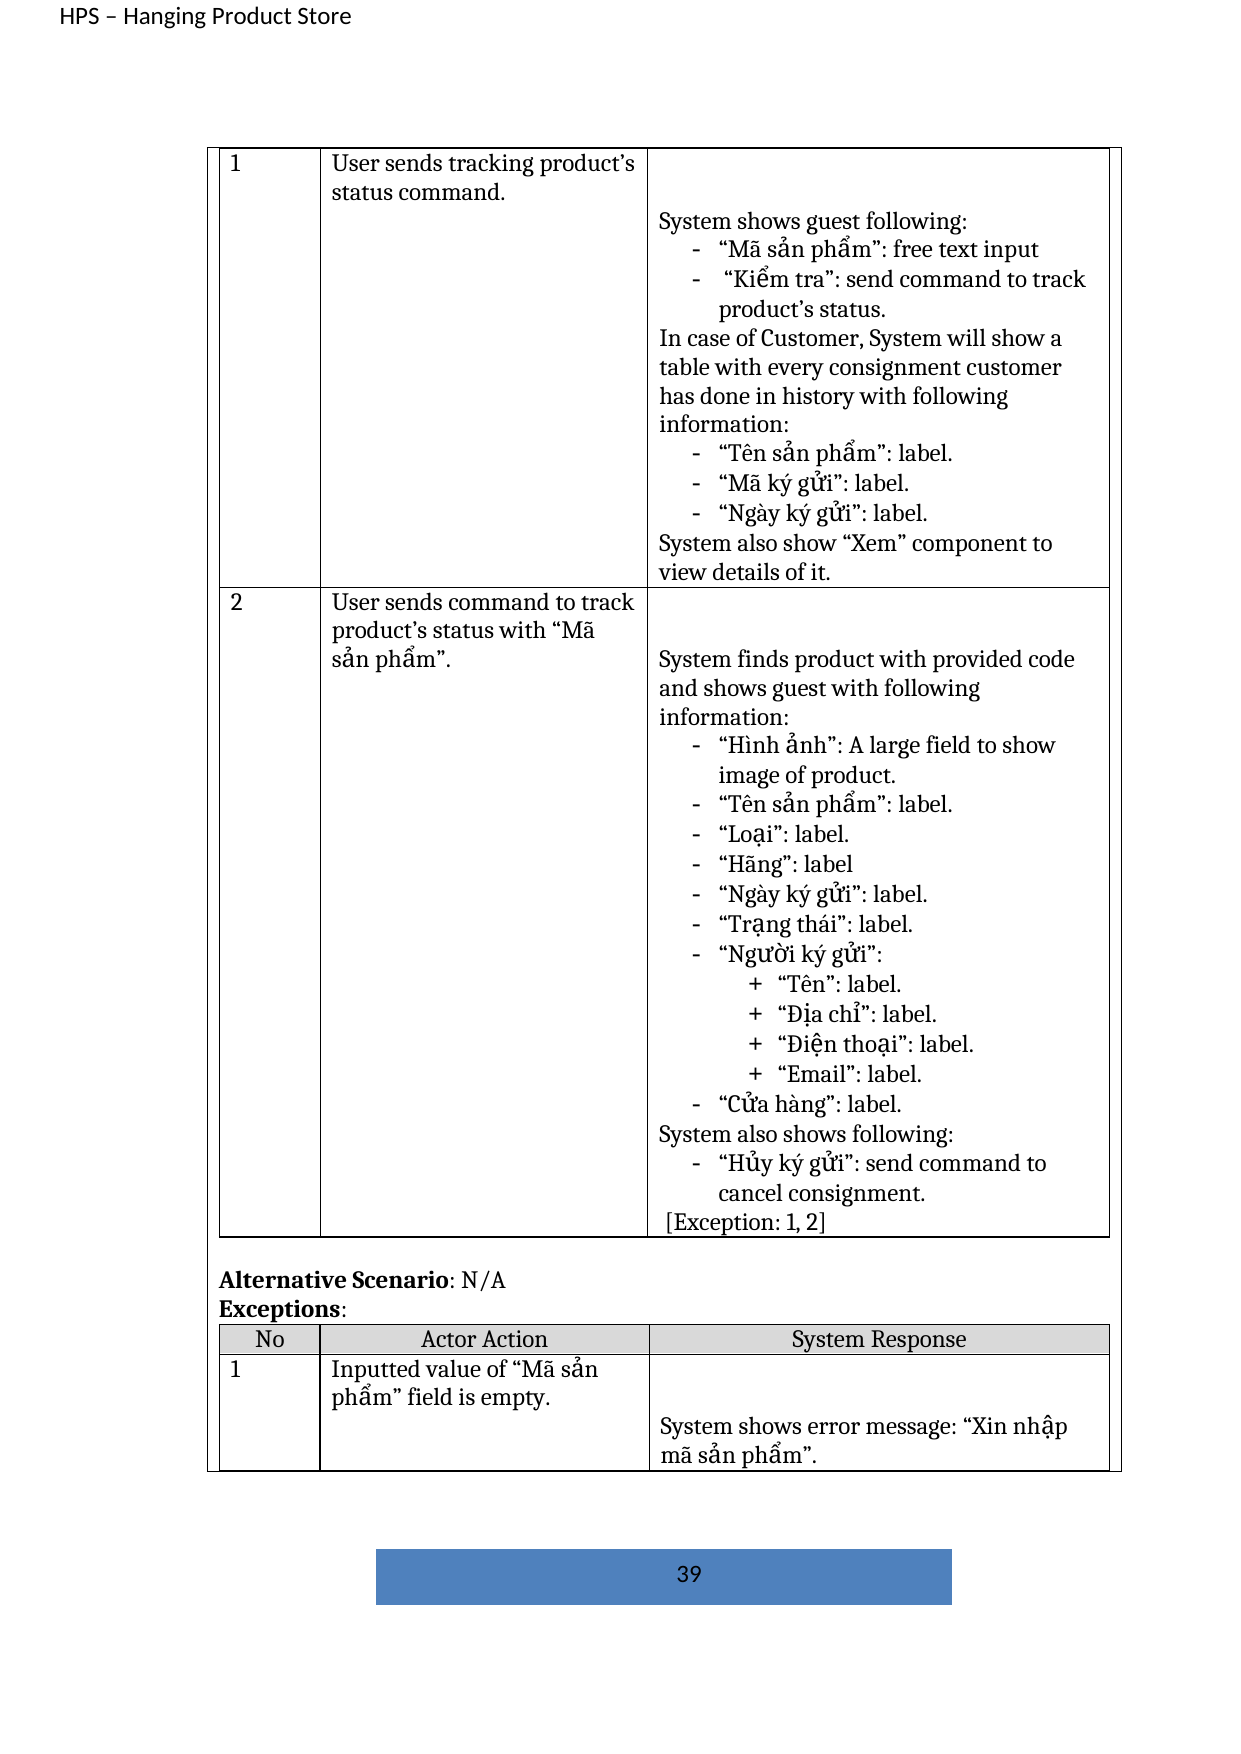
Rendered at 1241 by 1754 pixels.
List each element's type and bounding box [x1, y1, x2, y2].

table_cell [208, 148, 1121, 1471]
